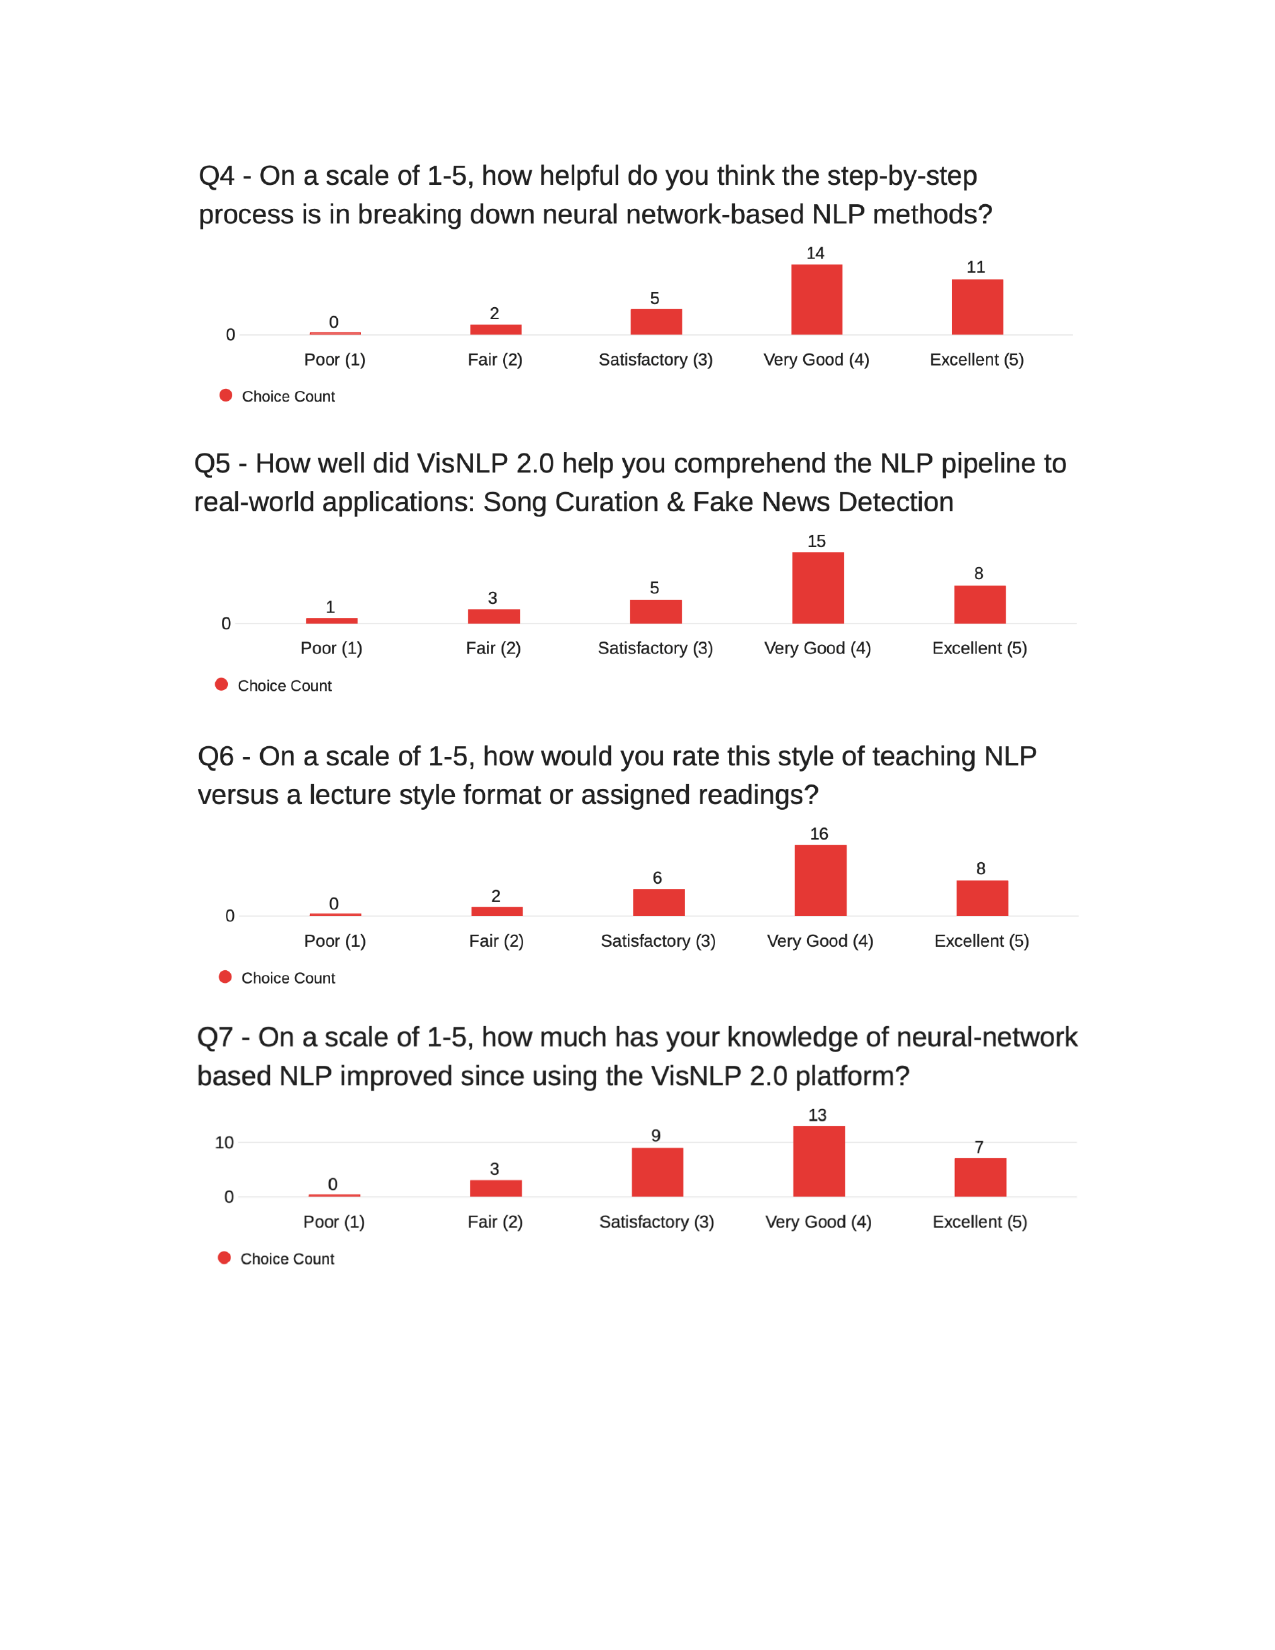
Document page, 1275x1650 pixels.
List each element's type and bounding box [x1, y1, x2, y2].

picture [187, 1017, 1088, 1275]
picture [187, 150, 1088, 422]
picture [187, 730, 1088, 999]
picture [187, 440, 1088, 712]
